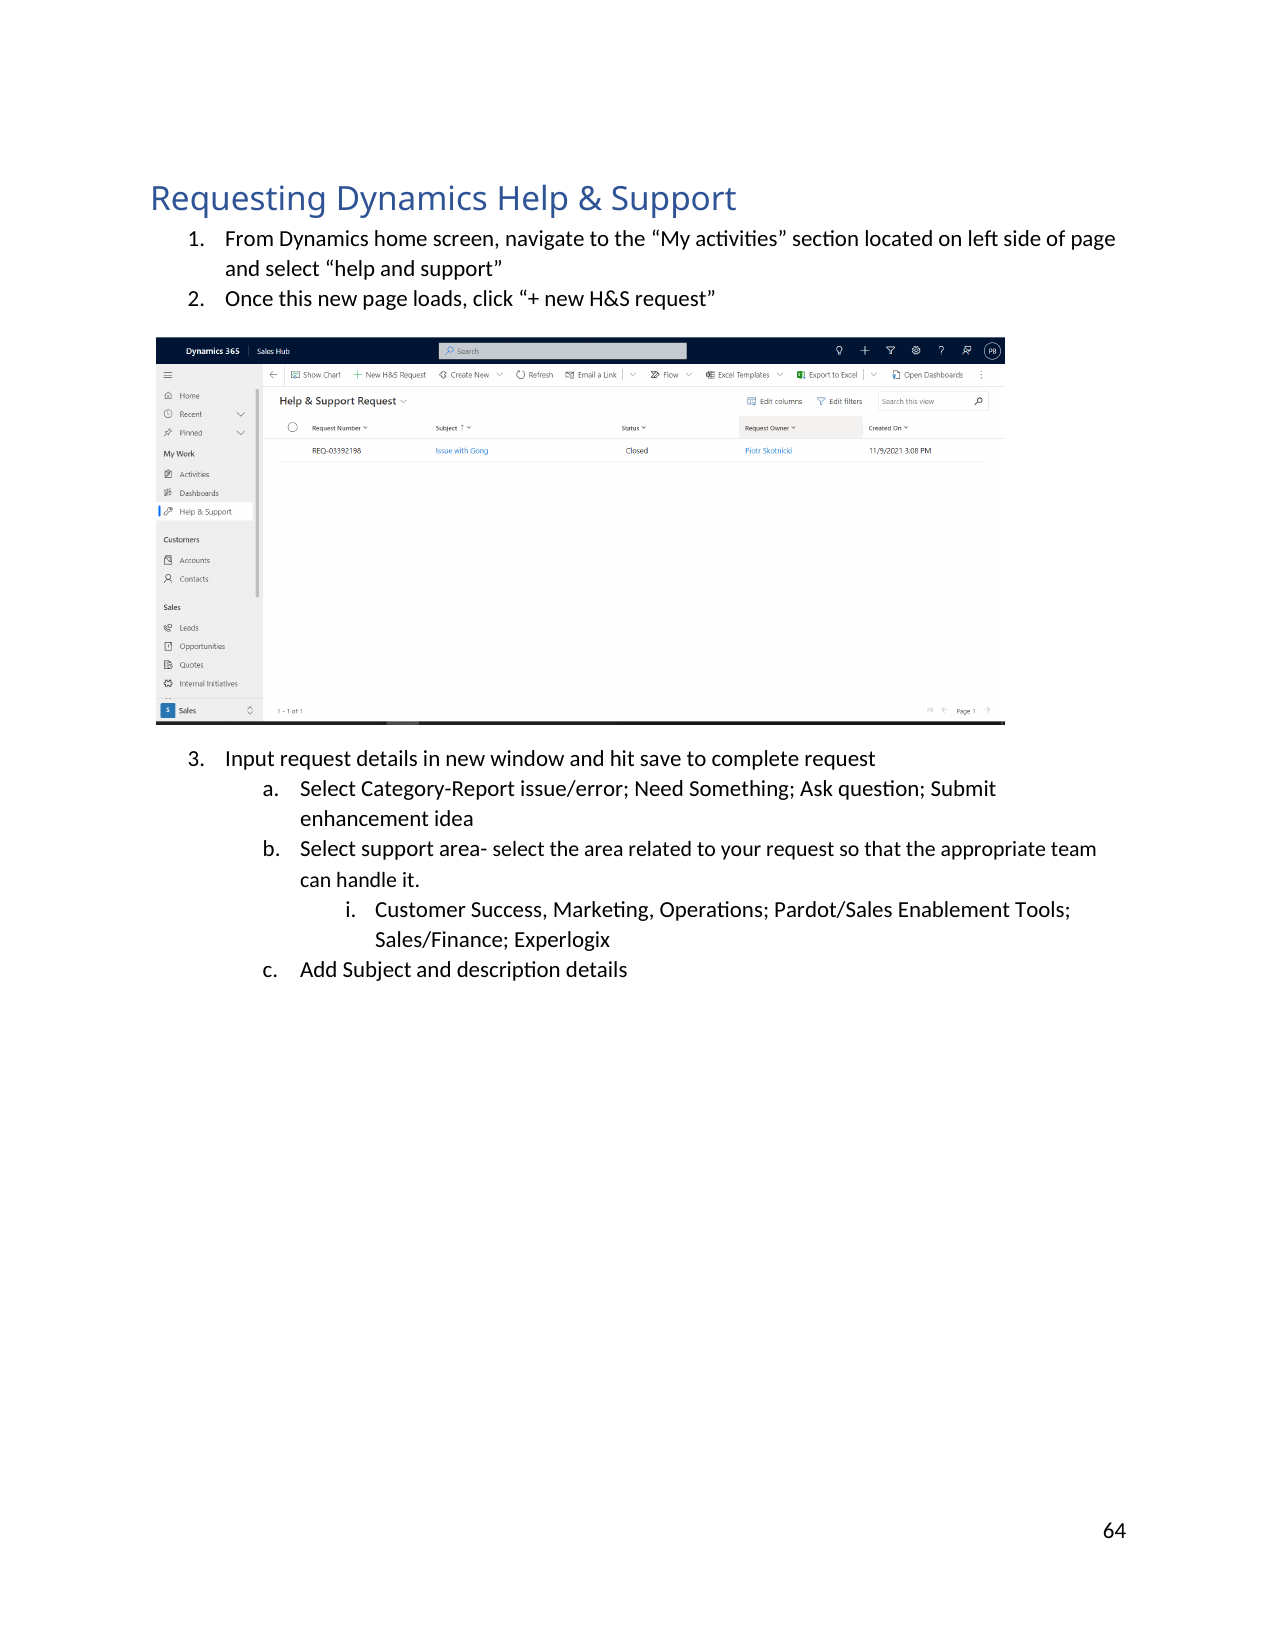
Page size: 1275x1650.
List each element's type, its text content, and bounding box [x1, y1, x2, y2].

list Add Subject and description details [262, 955, 1125, 983]
list Input request details in new window and hit save to complete request [187, 744, 1125, 772]
picture [156, 337, 1005, 725]
list From Dynamics home screen, navigate to the “My activities” section located on left side of page and select “help and support” [187, 224, 1125, 282]
subtitle Requesting Dynamics Help & Support [150, 175, 1125, 220]
list Select support area- select the area related to your request so that the appropriate team can handle it. [262, 834, 1125, 893]
list Select Category-Report issue/error; Need Something; Ask question; Submit enhancement idea [262, 774, 1125, 832]
list Once this new page loads, click “+ new H&S request” [187, 284, 1125, 312]
list Customer Success, Marketing, Operations; Pardot/Sales Enablement Tools; Sales/Finance; Experlogix [356, 895, 1125, 953]
